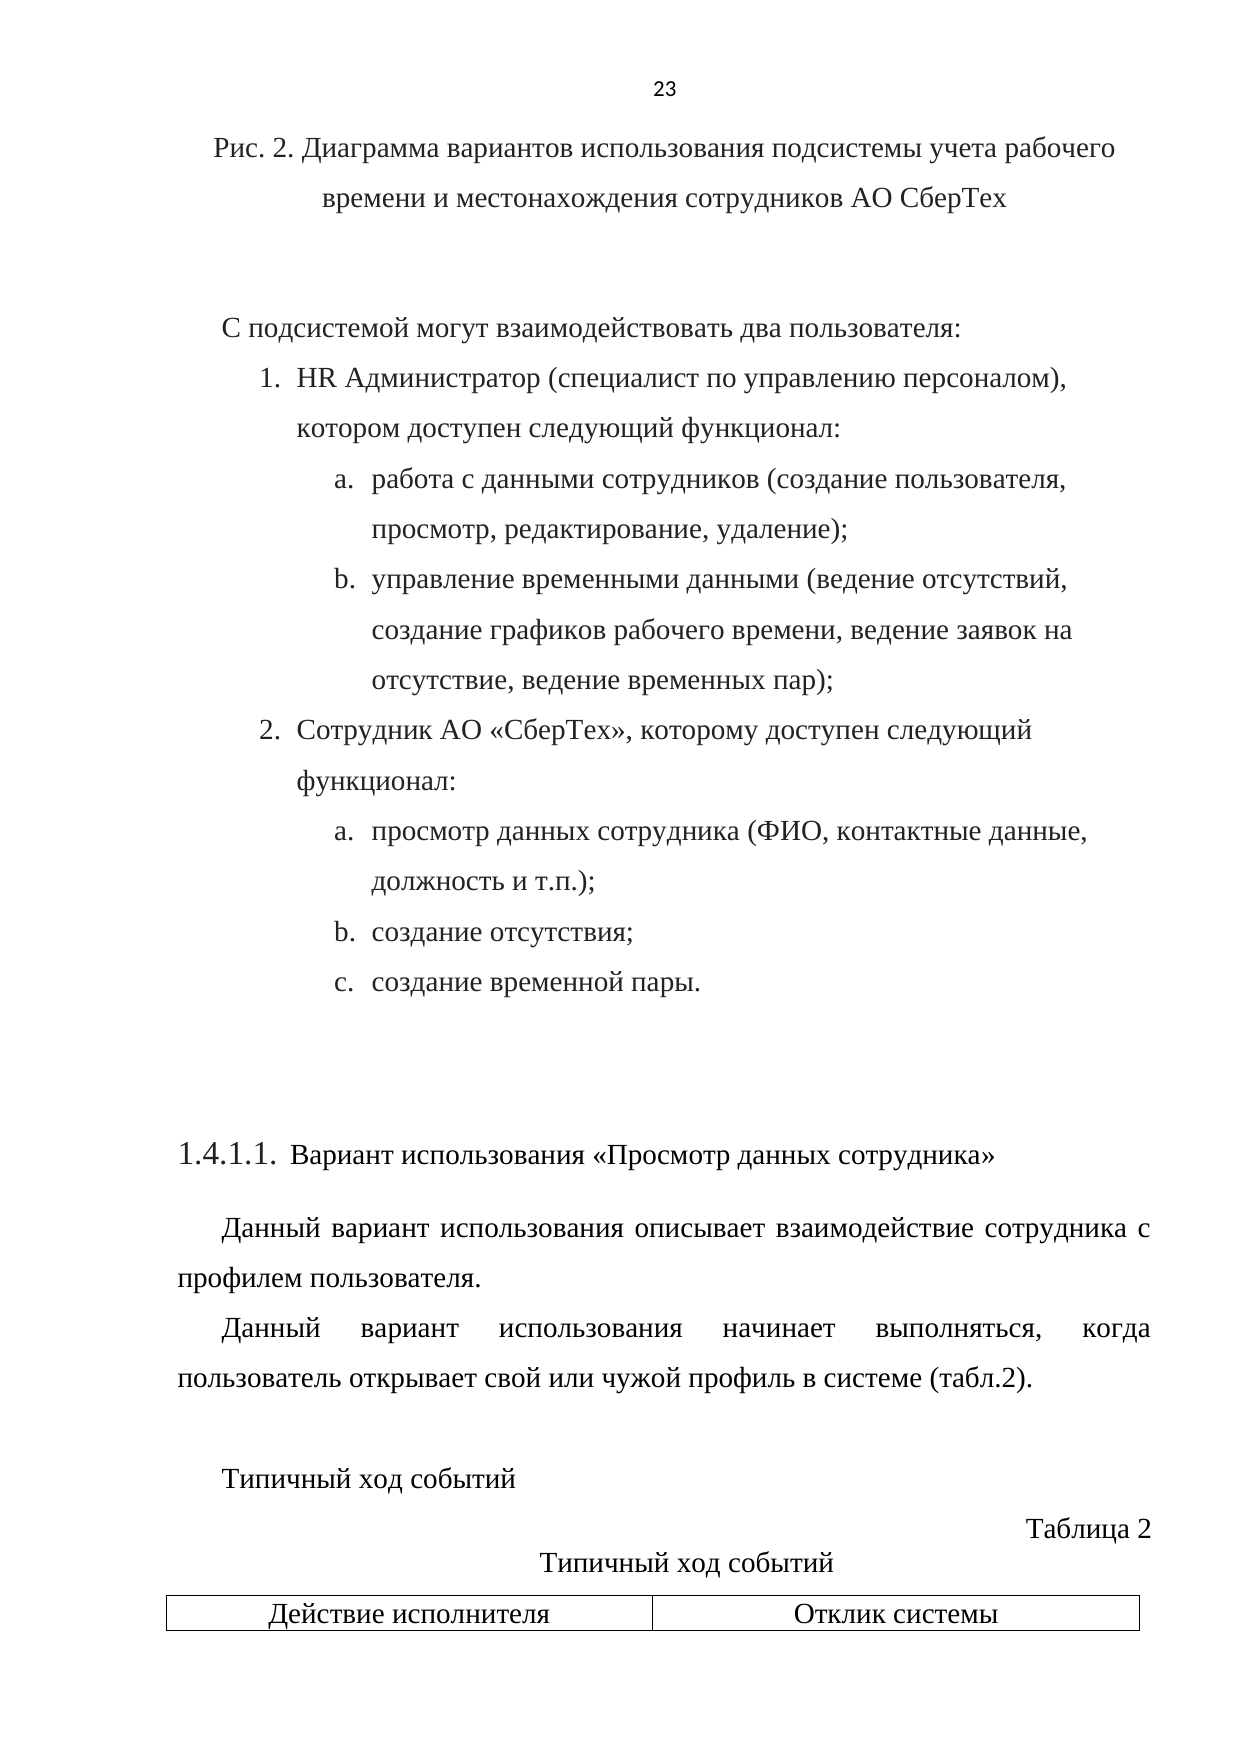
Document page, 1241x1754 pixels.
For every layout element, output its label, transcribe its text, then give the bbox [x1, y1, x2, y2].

text С подсистемой могут взаимодействовать два пользователя: [177, 310, 1152, 343]
text Рис. 2. Диаграмма вариантов использования подсистемы учета рабочего времени и местонахождения сотрудников АО СберТех [177, 130, 1152, 214]
text Таблица 2 [177, 1512, 1152, 1545]
list создание временной пары. [334, 964, 1152, 997]
list просмотр данных сотрудника (ФИО, контактные данные, должность и т.п.); [334, 813, 1152, 897]
list Сотрудник АО «СберТех», которому доступен следующий функционал: [259, 712, 1152, 796]
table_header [167, 1596, 652, 1630]
list создание отсутствия; [334, 914, 1152, 947]
list управление временными данными (ведение отсутствий, создание графиков рабочего времени, ведение заявок на отсутствие, ведение временных пар); [334, 561, 1152, 696]
list Вариант использования «Просмотр данных сотрудника» [177, 1133, 1152, 1171]
table_header Отклик системы [653, 1596, 1139, 1630]
text Данный вариант использования описывает взаимодействие сотрудника с профилем пользователя. [177, 1210, 1152, 1293]
list работа с данными сотрудников (создание пользователя, просмотр, редактирование, удаление); [334, 461, 1152, 545]
text Типичный ход событий [177, 1461, 1152, 1495]
text Данный вариант использования начинает выполняться, когда пользователь открывает свой или чужой профиль в системе (табл.2). [177, 1310, 1152, 1394]
text Типичный ход событий [177, 1545, 1152, 1579]
list HR Администратор (специалист по управлению персоналом), котором доступен следующий функционал: [259, 360, 1152, 444]
